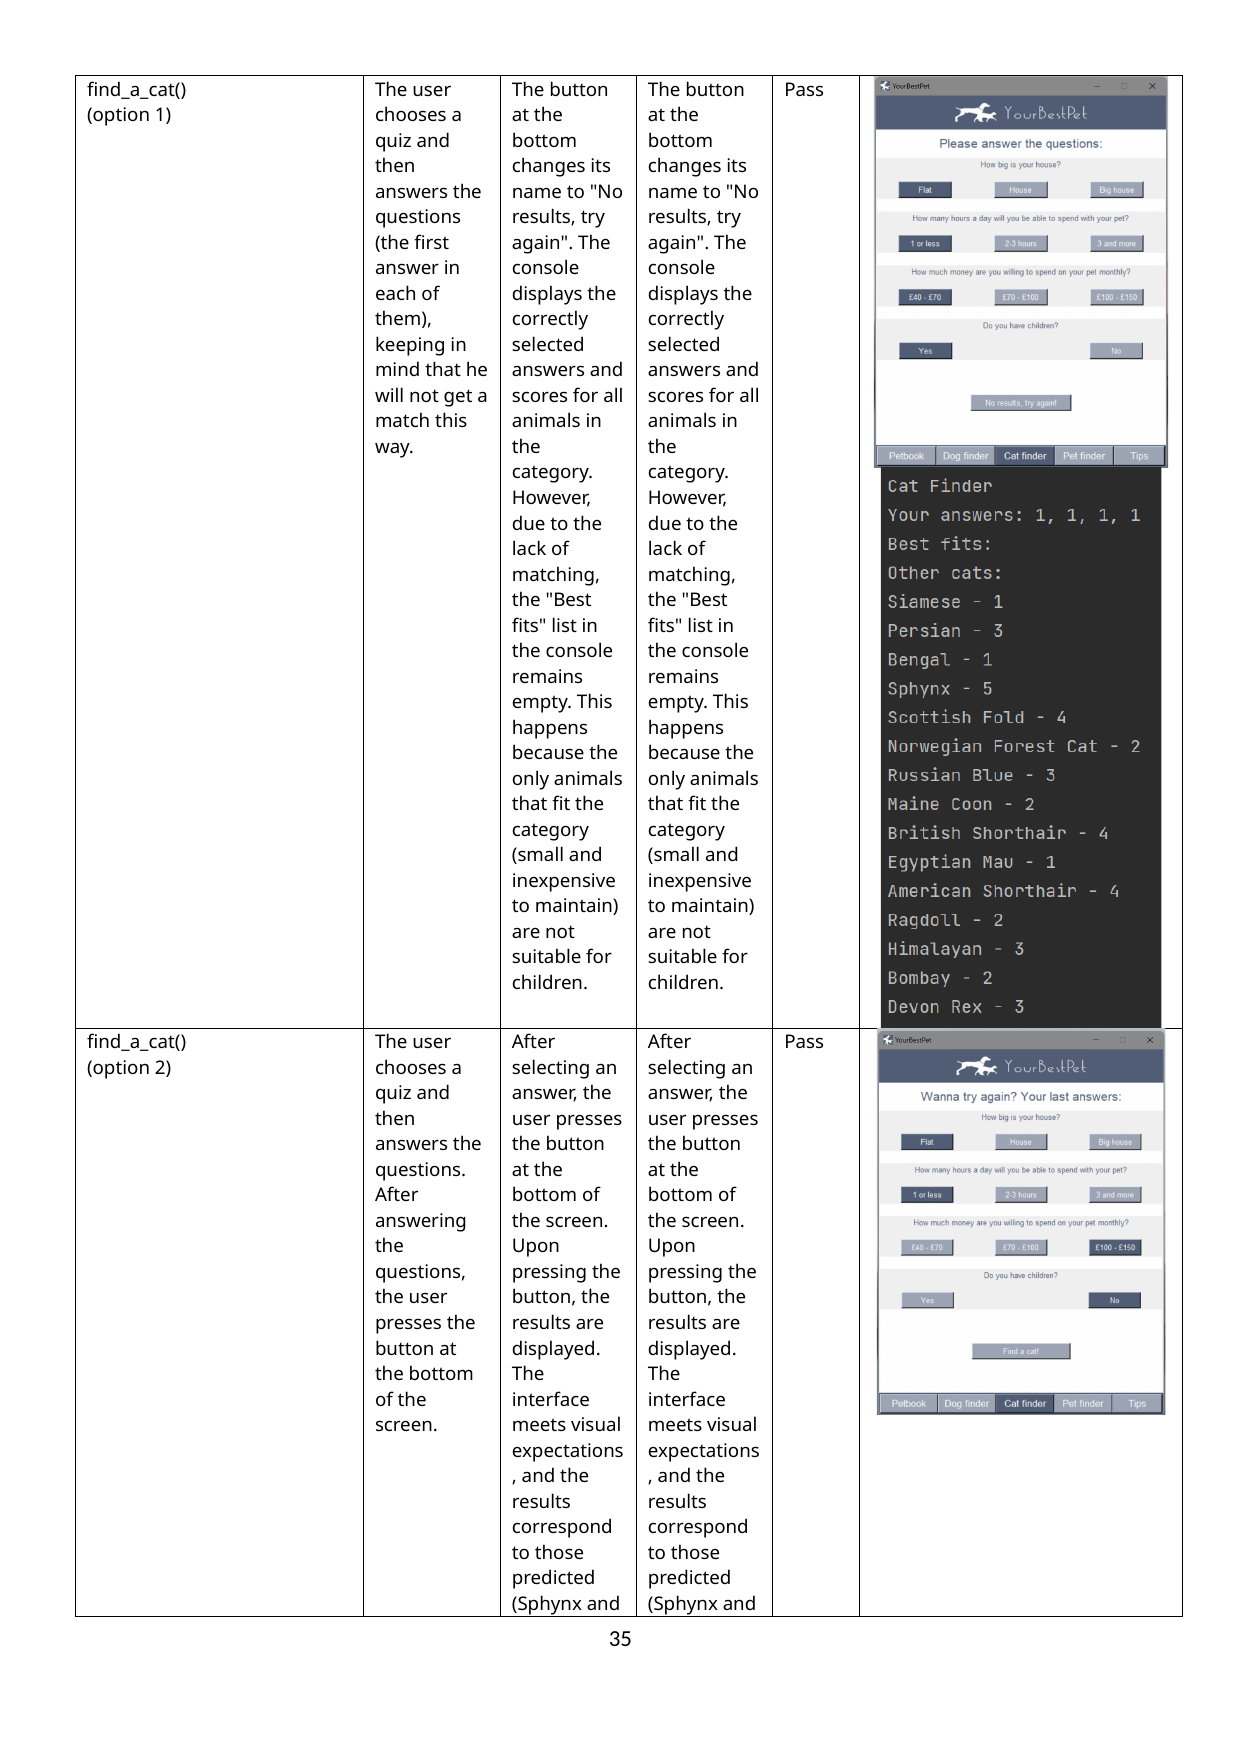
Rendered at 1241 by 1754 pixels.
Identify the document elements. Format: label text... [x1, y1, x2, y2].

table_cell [637, 1029, 772, 1616]
table_cell The button at the bottom changes its name to "No results, try again". The console displays the correctly selected answers and scores for all animals in the category. However, due to the lack of matching, the "Best fits" list in the console remains empty. This happens because the only animals that fit the category (small and inexpensive to maintain) are not suitable for children. [501, 76, 636, 1027]
table_cell [860, 76, 880, 1027]
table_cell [76, 1029, 363, 1616]
table_cell Pass [773, 1029, 859, 1616]
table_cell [364, 1029, 500, 1616]
table_cell [1162, 76, 1182, 1027]
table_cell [501, 1029, 636, 1616]
table_cell The user chooses a quiz and then answers the questions (the first answer in each of them), keeping in mind that he will not get a match this way. [364, 76, 500, 1027]
table_cell [860, 1029, 1182, 1616]
table_cell The button at the bottom changes its name to "No results, try again". The console displays the correctly selected answers and scores for all animals in the category. However, due to the lack of matching, the "Best fits" list in the console remains empty. This happens because the only animals that fit the category (small and inexpensive to maintain) are not suitable for children. [637, 76, 772, 1027]
table_cell find_a_cat() (option 1) [76, 76, 363, 1027]
picture [873, 76, 1169, 1415]
table_cell Pass [773, 76, 859, 1027]
